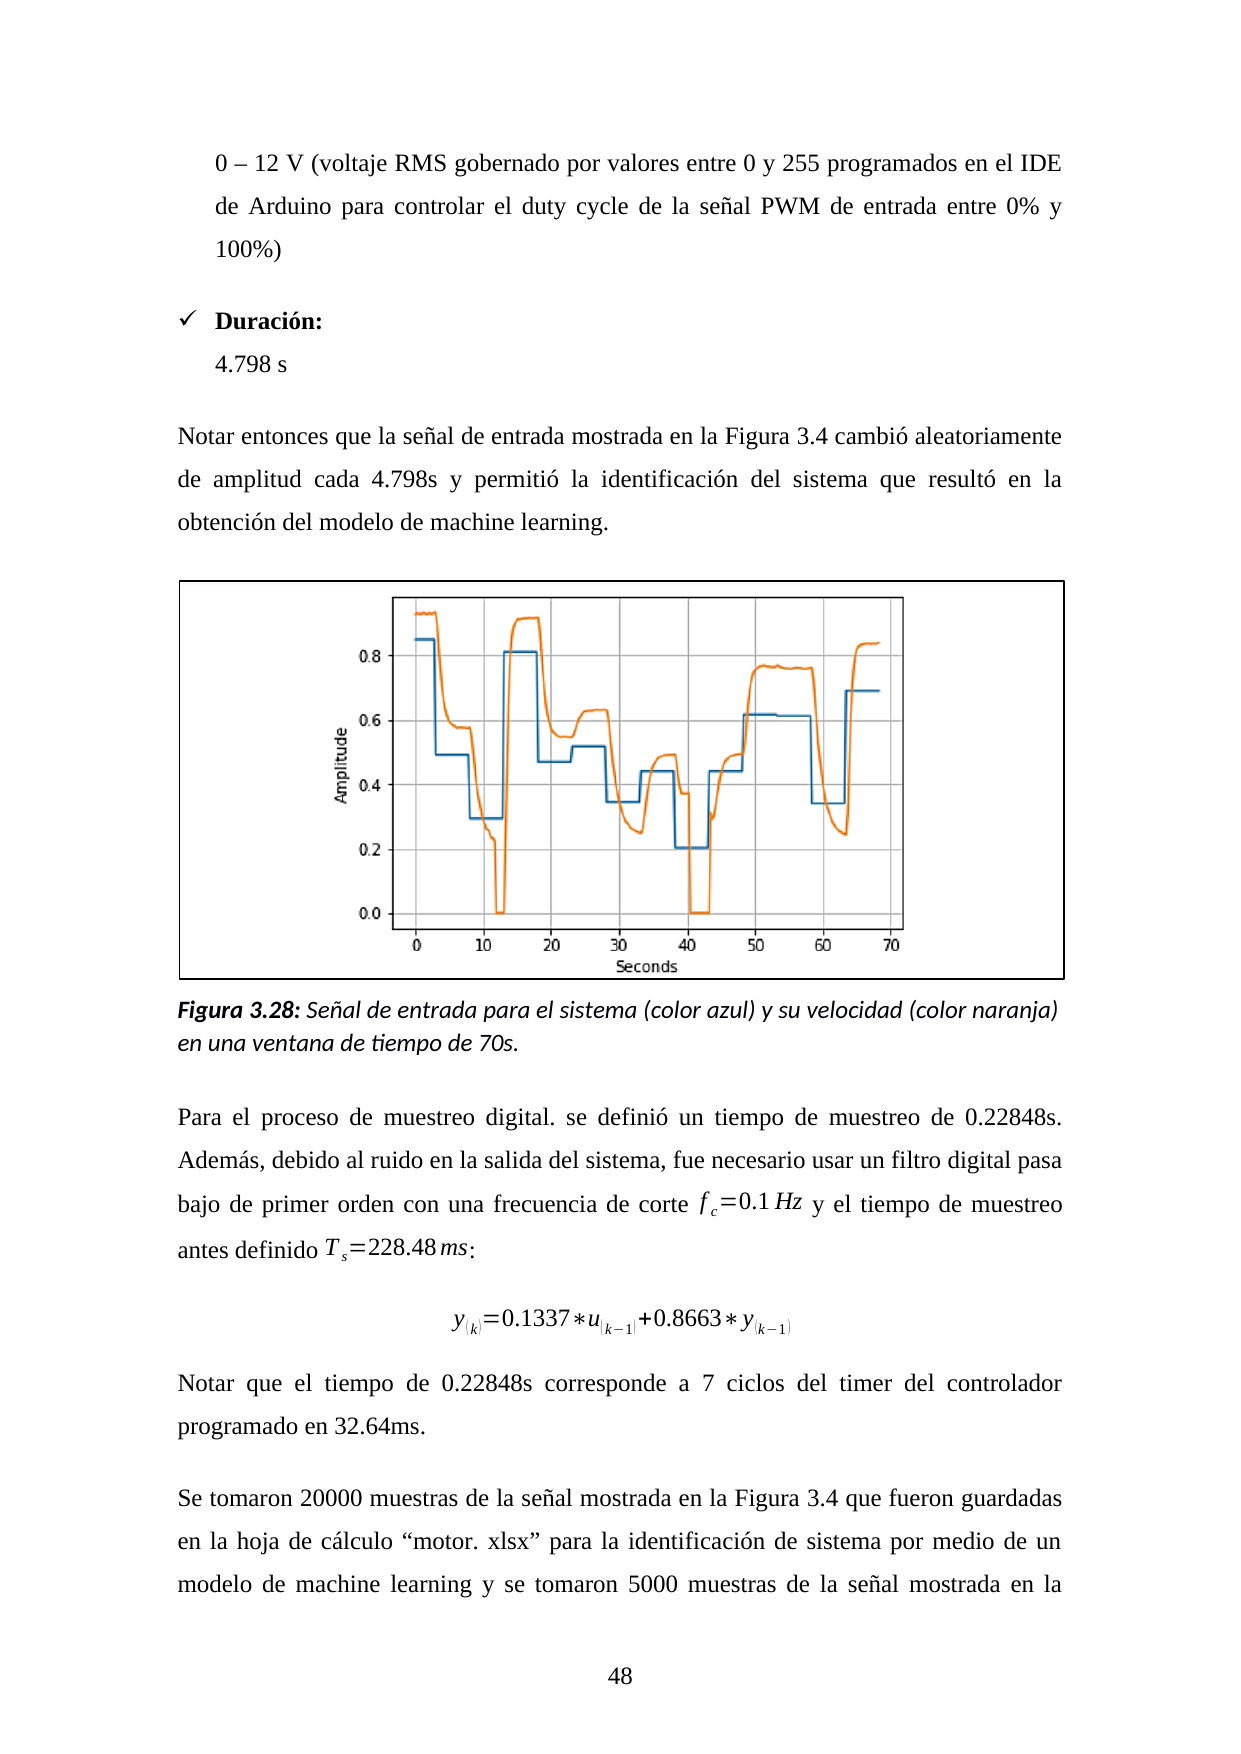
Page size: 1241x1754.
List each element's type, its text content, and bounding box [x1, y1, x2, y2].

text Notar que el tiempo de 0.22848s corresponde a 7 ciclos del timer del controlador programado en 32.64ms. [177, 1368, 1063, 1440]
list Duración: [177, 306, 1063, 334]
text 0 – 12 V (voltaje RMS gobernado por valores entre 0 y 255 programados en el IDE de Arduino para controlar el duty cycle de la señal PWM de entrada entre 0% y 100%) [215, 148, 1063, 263]
text 4.798 s [215, 349, 1063, 378]
text Para el proceso de muestreo digital. se definió un tiempo de muestreo de 0.22848s. Además, debido al ruido en la salida del sistema, fue necesario usar un filtro digital pasa bajo de primer orden con una frecuencia de corte y el tiempo de muestreo antes definido : [177, 1102, 1063, 1265]
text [177, 1483, 1063, 1598]
picture [180, 582, 1063, 978]
text Notar entonces que la señal de entrada mostrada en la Figura 3.4 cambió aleatoriamente de amplitud cada 4.798s y permitió la identificación del sistema que resultó en la obtención del modelo de machine learning. [177, 421, 1063, 536]
